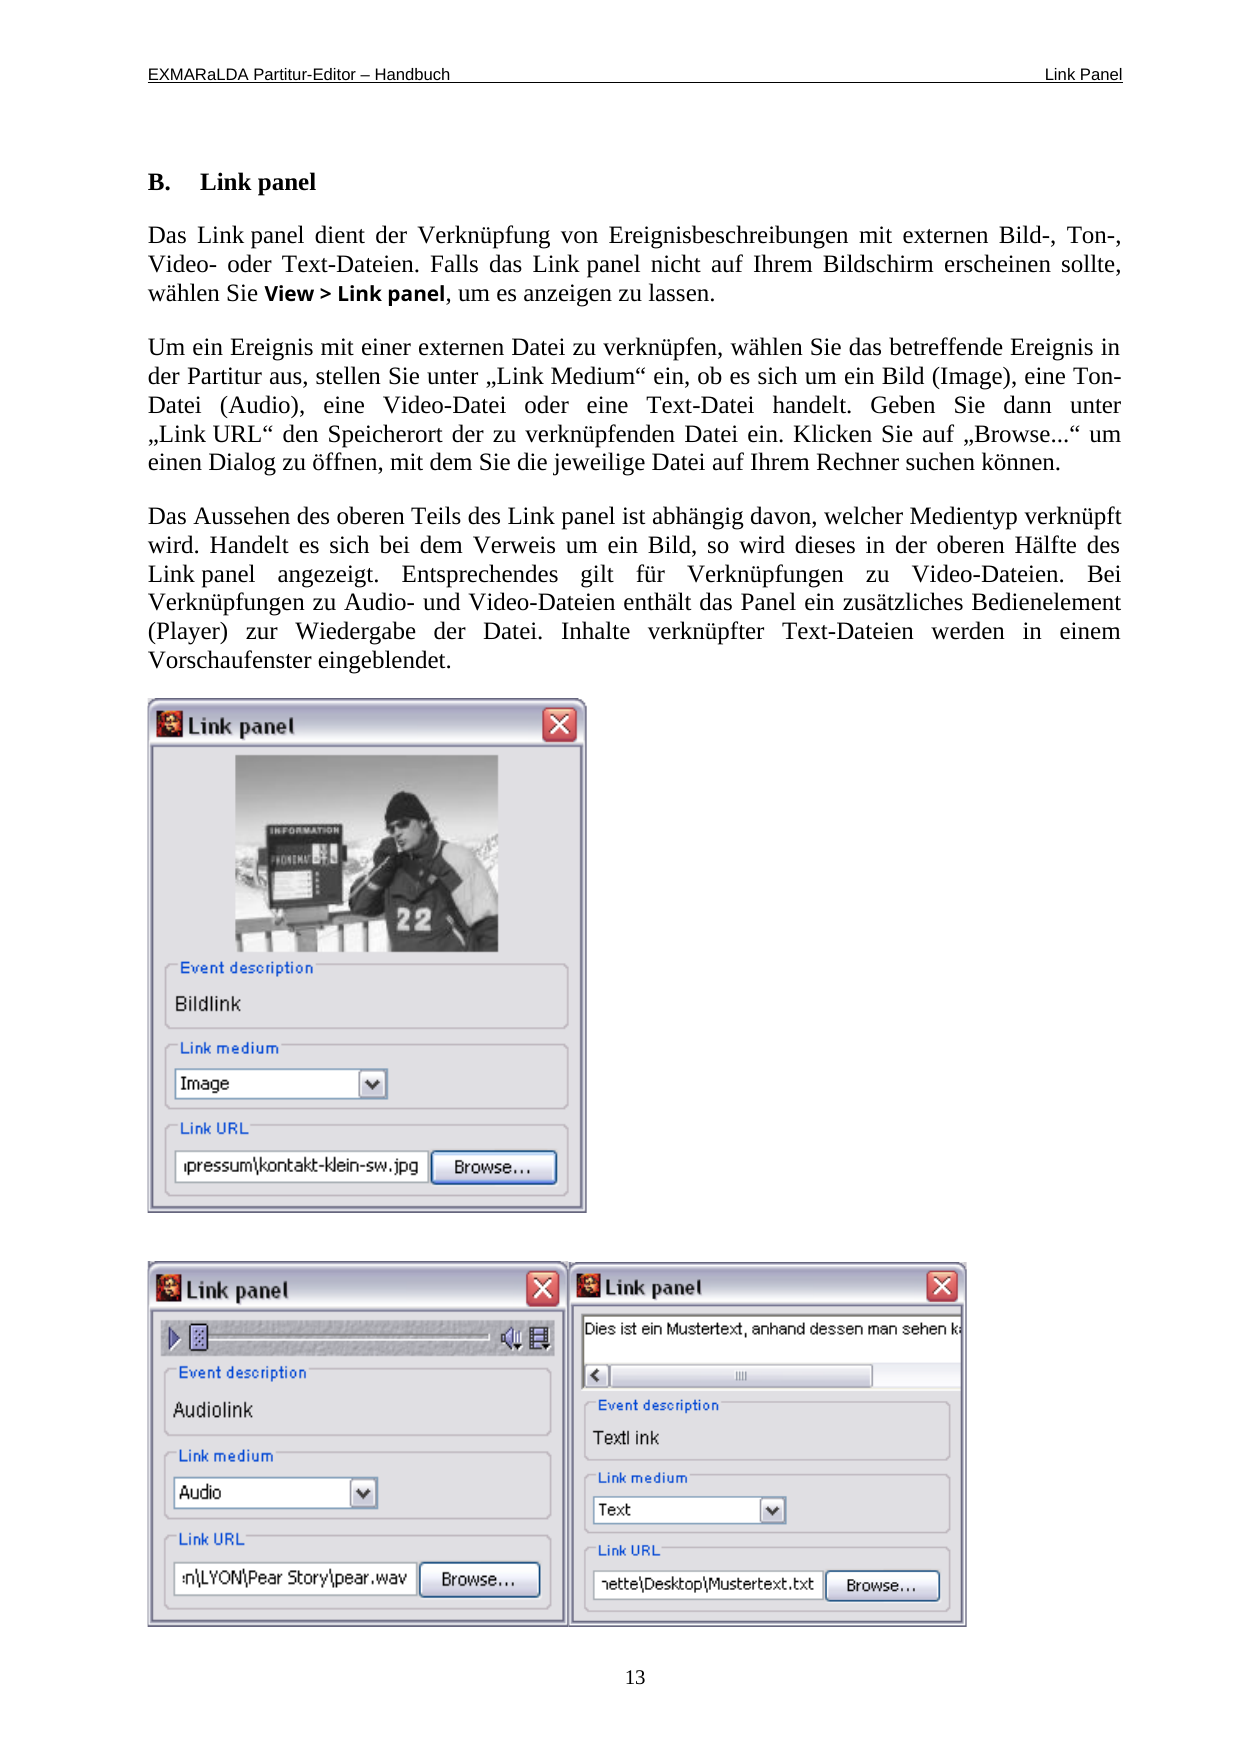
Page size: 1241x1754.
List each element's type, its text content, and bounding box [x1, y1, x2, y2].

text Das Aussehen des oberen Teils des Link panel ist abhängig davon, welcher Medientyp verknüpft wird. Handelt es sich bei dem Verweis um ein Bild, so wird dieses in der oberen Hälfte des Link panel angezeigt. Entsprechendes gilt für Verknüpfungen zu Video-Dateien. Bei Verknüpfungen zu Audio- und Video-Dateien enthält das Panel ein zusätzliches Bedienelement (Player) zur Wiedergabe der Datei. Inhalte verknüpfter Text-Dateien werden in einem Vorschaufenster eingeblendet. [148, 501, 1122, 674]
text Um ein Ereignis mit einer externen Datei zu verknüpfen, wählen Sie das betreffende Ereignis in der Partitur aus, stellen Sie unter „Link Medium“ ein, ob es sich um ein Bild (Image), eine Ton-Datei (Audio), eine Video-Datei oder eine Text-Datei handelt. Geben Sie dann unter „Link URL“ den Speicherort der zu verknüpfenden Datei ein. Klicken Sie auf „Browse...“ um einen Dialog zu öffnen, mit dem Sie die jeweilige Datei auf Ihrem Rechner suchen können. [148, 332, 1122, 476]
picture [147, 698, 587, 1213]
text Das Link panel dient der Verknüpfung von Ereignisbeschreibungen mit externen Bild-, Ton-, Video- oder Text-Dateien. Falls das Link panel nicht auf Ihrem Bildschirm erscheinen sollte, wählen Sie View > Link panel, um es anzeigen zu lassen. [148, 221, 1122, 307]
picture [147, 1261, 967, 1627]
subtitle Link panel [148, 167, 1122, 196]
